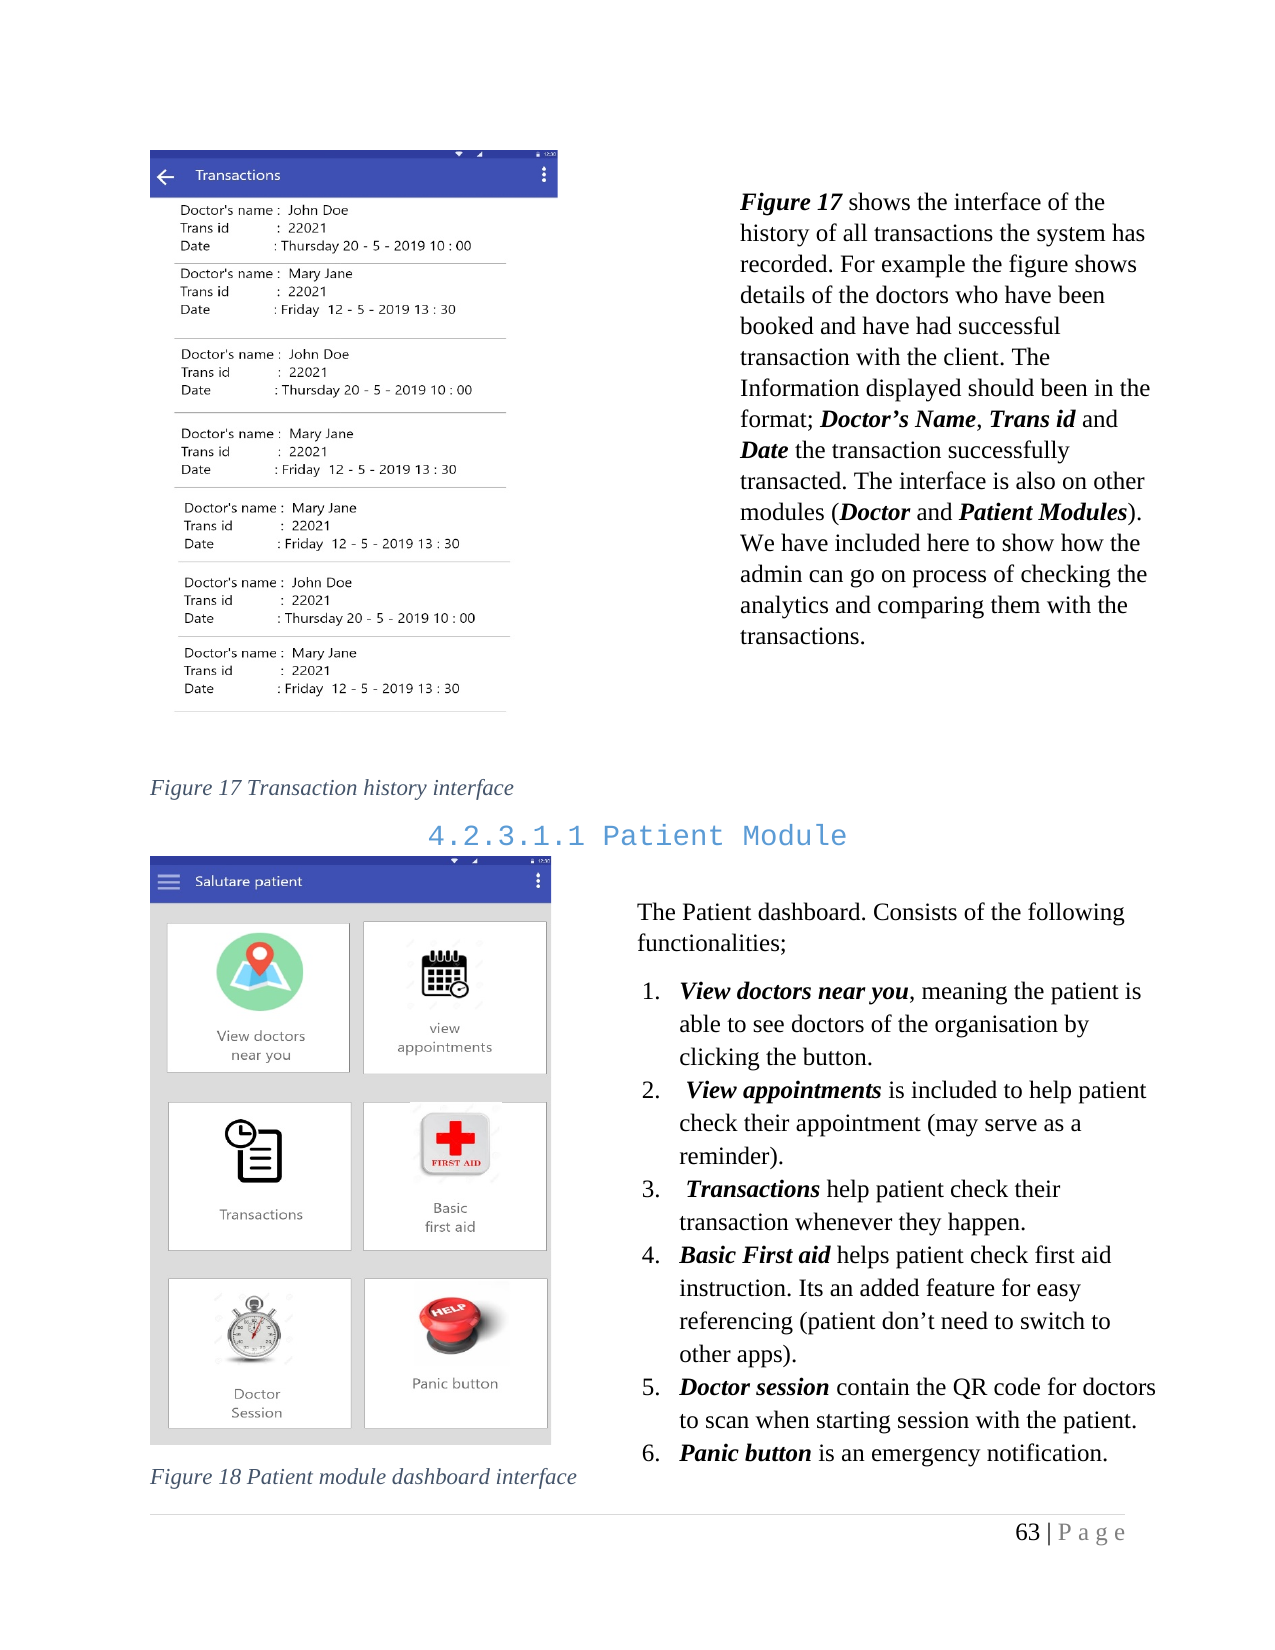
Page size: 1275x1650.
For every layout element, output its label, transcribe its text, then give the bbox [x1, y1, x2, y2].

subtitle 4.2.3.1.1 Patient Module [150, 821, 1125, 854]
text Figure 18 Patient module dashboard interface [150, 1463, 621, 1490]
picture [150, 856, 552, 1445]
picture [150, 150, 558, 756]
text Figure 17 Transaction history interface [150, 774, 1125, 800]
